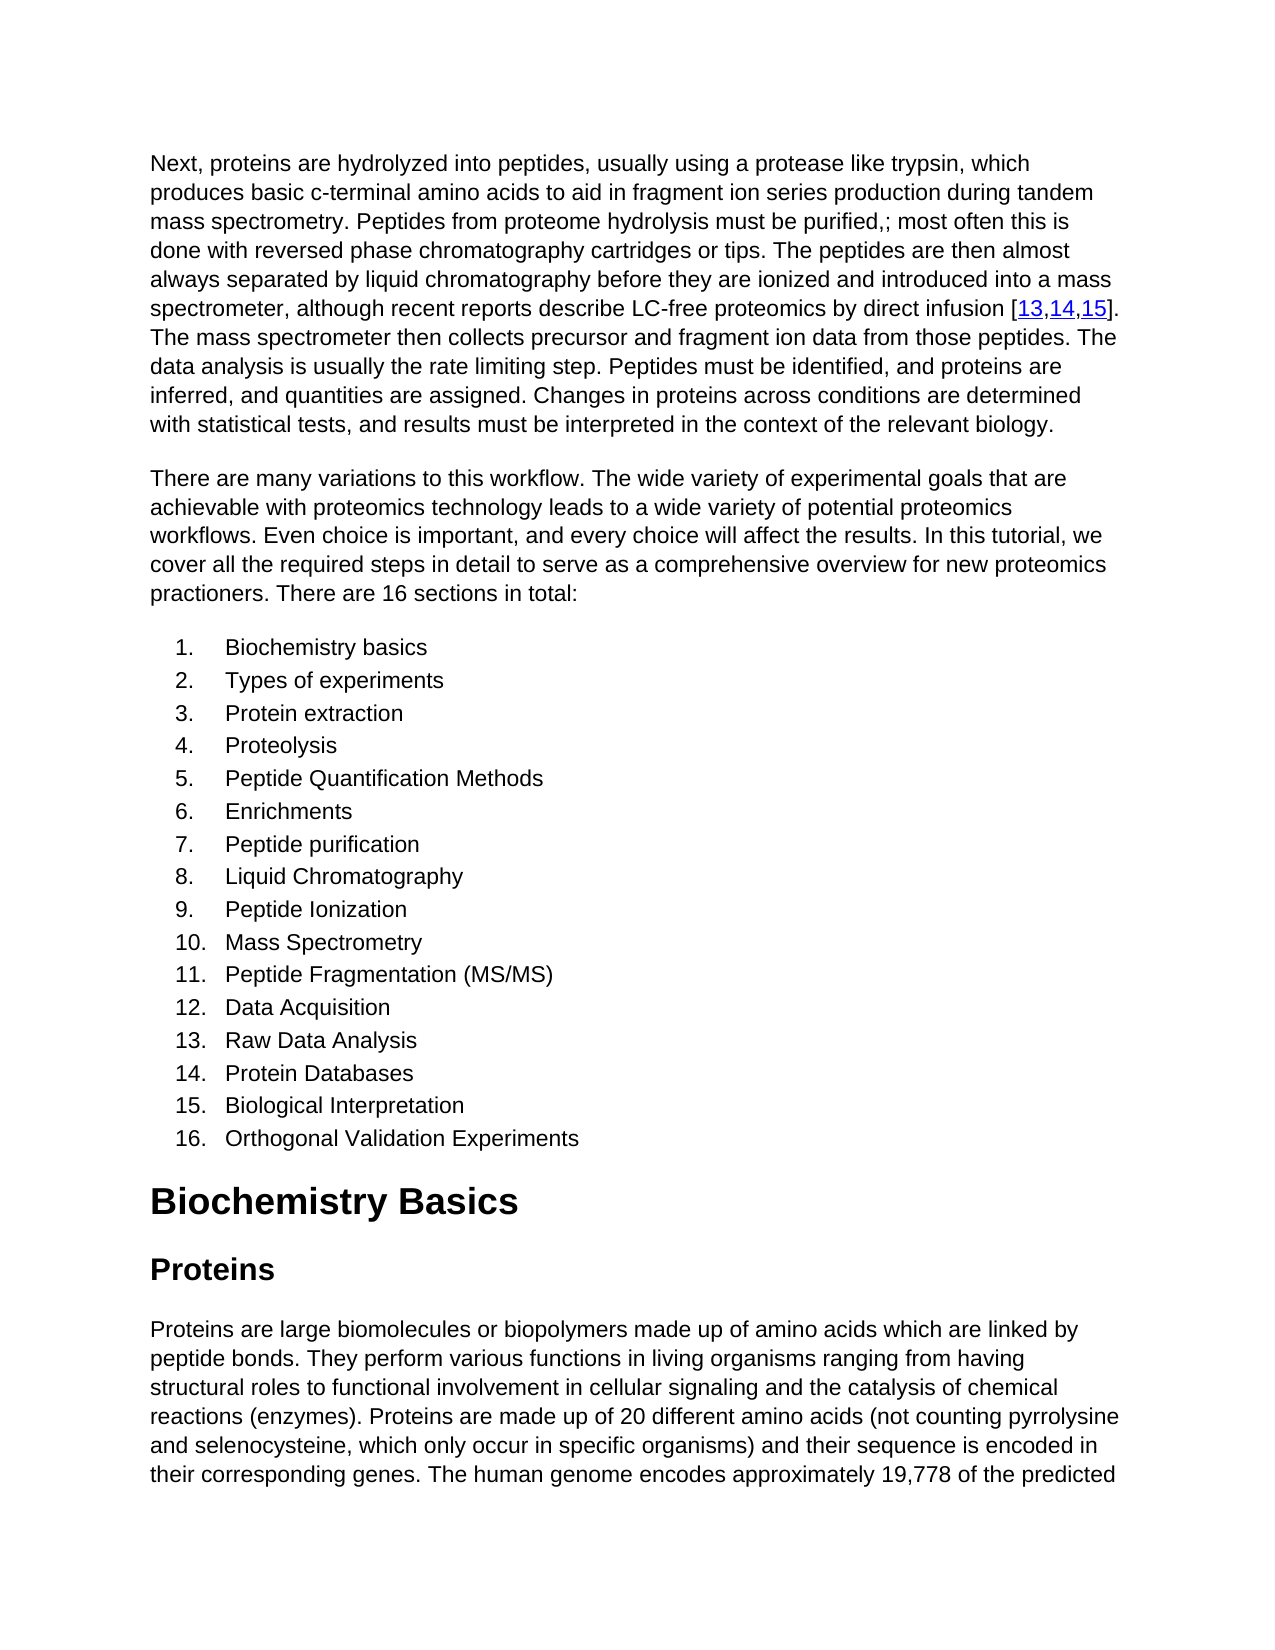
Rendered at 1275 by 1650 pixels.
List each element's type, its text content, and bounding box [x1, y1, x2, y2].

list Protein extraction [175, 700, 1125, 726]
list Biochemistry basics [175, 634, 1125, 661]
list Liquid Chromatography [175, 863, 1125, 890]
list Peptide Fragmentation (MS/MS) [175, 961, 1125, 988]
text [150, 1316, 1125, 1487]
list Proteolysis [175, 732, 1125, 759]
list Biological Interpretation [175, 1092, 1125, 1119]
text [150, 150, 1125, 437]
subtitle Biochemistry Basics [150, 1179, 1125, 1222]
list Peptide Quantification Methods [175, 765, 1125, 792]
list Raw Data Analysis [175, 1027, 1125, 1053]
list Peptide purification [175, 831, 1125, 857]
list Data Acquisition [175, 994, 1125, 1021]
subtitle Proteins [150, 1251, 1125, 1287]
text There are many variations to this workflow. The wide variety of experimental goals that are achievable with proteomics technology leads to a wide variety of potential proteomics workflows. Even choice is important, and every choice will affect the results. In this tutorial, we cover all the required steps in detail to serve as a comprehensive overview for new proteomics practioners. There are 16 sections in total: [150, 464, 1125, 607]
list Mass Spectrometry [175, 929, 1125, 955]
list Peptide Ionization [175, 896, 1125, 922]
list Orthogonal Validation Experiments [175, 1125, 1125, 1151]
list Enrichments [175, 798, 1125, 824]
list Types of experiments [175, 667, 1125, 693]
list Protein Databases [175, 1059, 1125, 1086]
